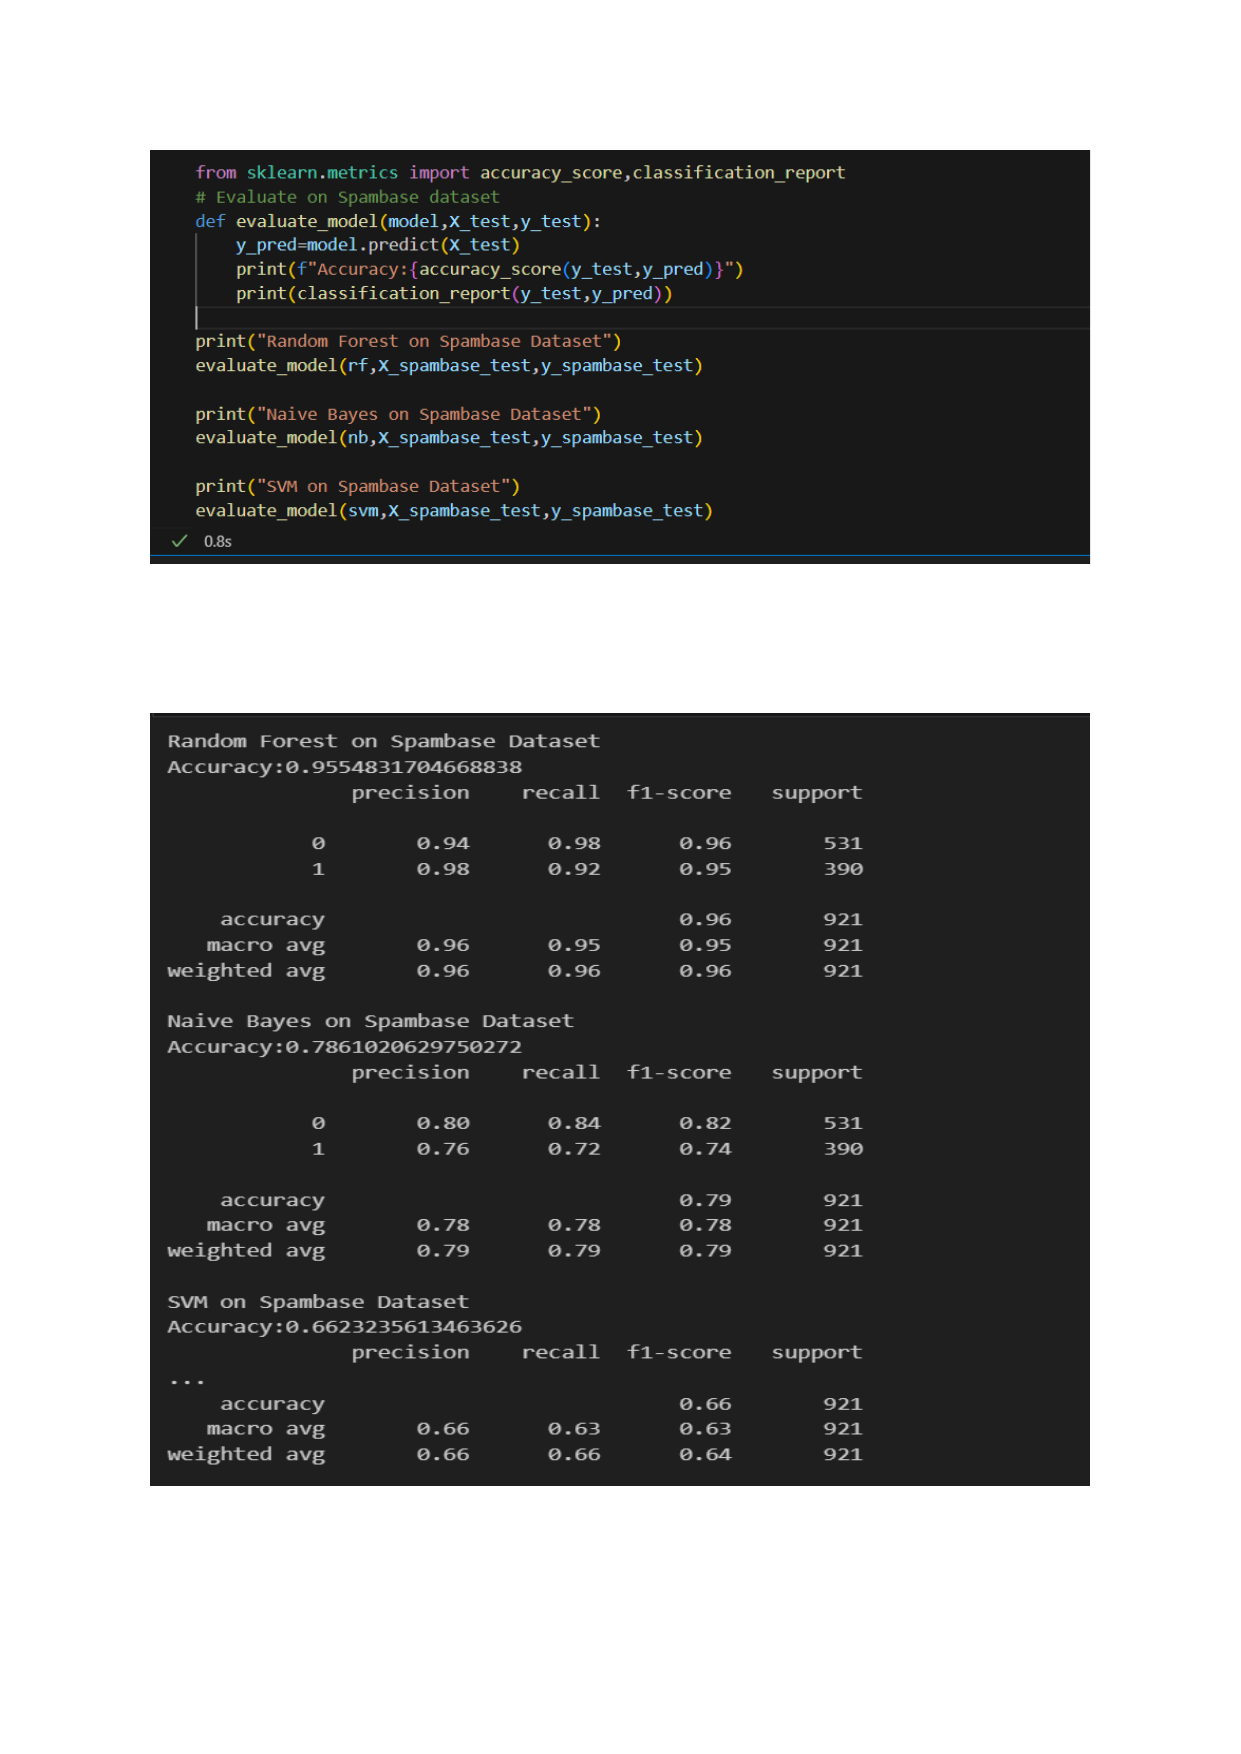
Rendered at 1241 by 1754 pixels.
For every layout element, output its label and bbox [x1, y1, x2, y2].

picture [150, 150, 1091, 564]
picture [150, 713, 1090, 1486]
